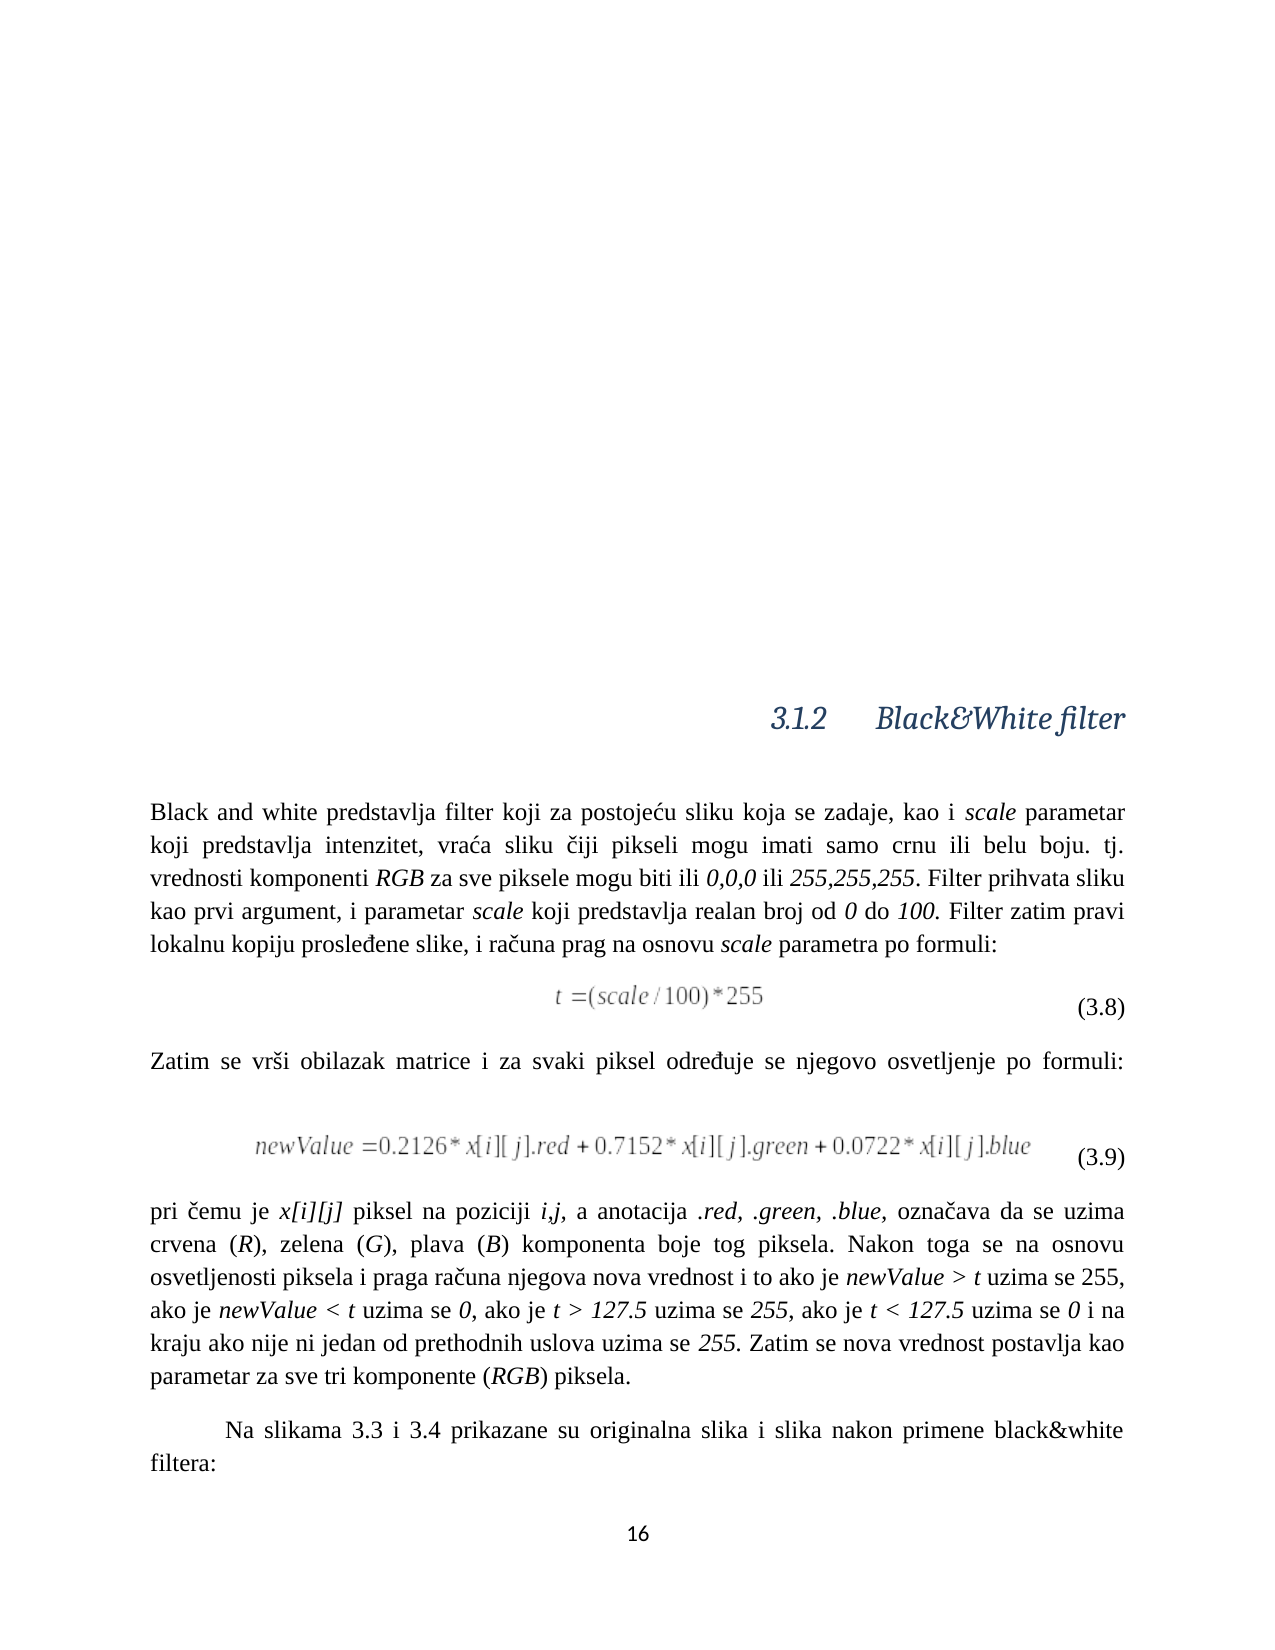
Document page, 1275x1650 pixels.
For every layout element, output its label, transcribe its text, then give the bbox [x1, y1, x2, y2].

text Na slikama 3.3 i 3.4 prikazane su originalna slika i slika nakon primene black&white filtera: [150, 1415, 1125, 1477]
text (3.9) [150, 1133, 1125, 1171]
text Black and white predstavlja filter koji za postojeću sliku koja se zadaje, kao i scale parametar koji predstavlja intenzitet, vraća sliku čiji pikseli mogu imati samo crnu ili belu boju. tj. vrednosti komponenti RGB za sve piksele mogu biti ili 0,0,0 ili 255,255,255. Filter prihvata sliku kao prvi argument, i parametar scale koji predstavlja realan broj od 0 do 100. Filter zatim pravi lokalnu kopiju prosleđene slike, i računa prag na osnovu scale parametra po formuli: [150, 797, 1125, 957]
text (3.8) [150, 983, 1125, 1021]
text pri čemu je x[i][j] piksel na poziciji i,j, a anotacija .red, .green, .blue, označava da se uzima crvena (R), zelena (G), plava (B) komponenta boje tog piksela. Nakon toga se na osnovu osvetljenosti piksela i praga računa njegova nova vrednost i to ako je newValue > t uzima se 255, ako je newValue < t uzima se 0, ako je t > 127.5 uzima se 255, ako je t < 127.5 uzima se 0 i na kraju ako nije ni jedan od prethodnih uslova uzima se 255. Zatim se nova vrednost postavlja kao parametar za sve tri komponente (RGB) piksela. [150, 1196, 1125, 1390]
text Zatim se vrši obilazak matrice i za svaki piksel određuje se njegovo osvetljenje po formuli: [150, 1046, 1125, 1108]
subtitle Black&White filter [150, 699, 1125, 738]
